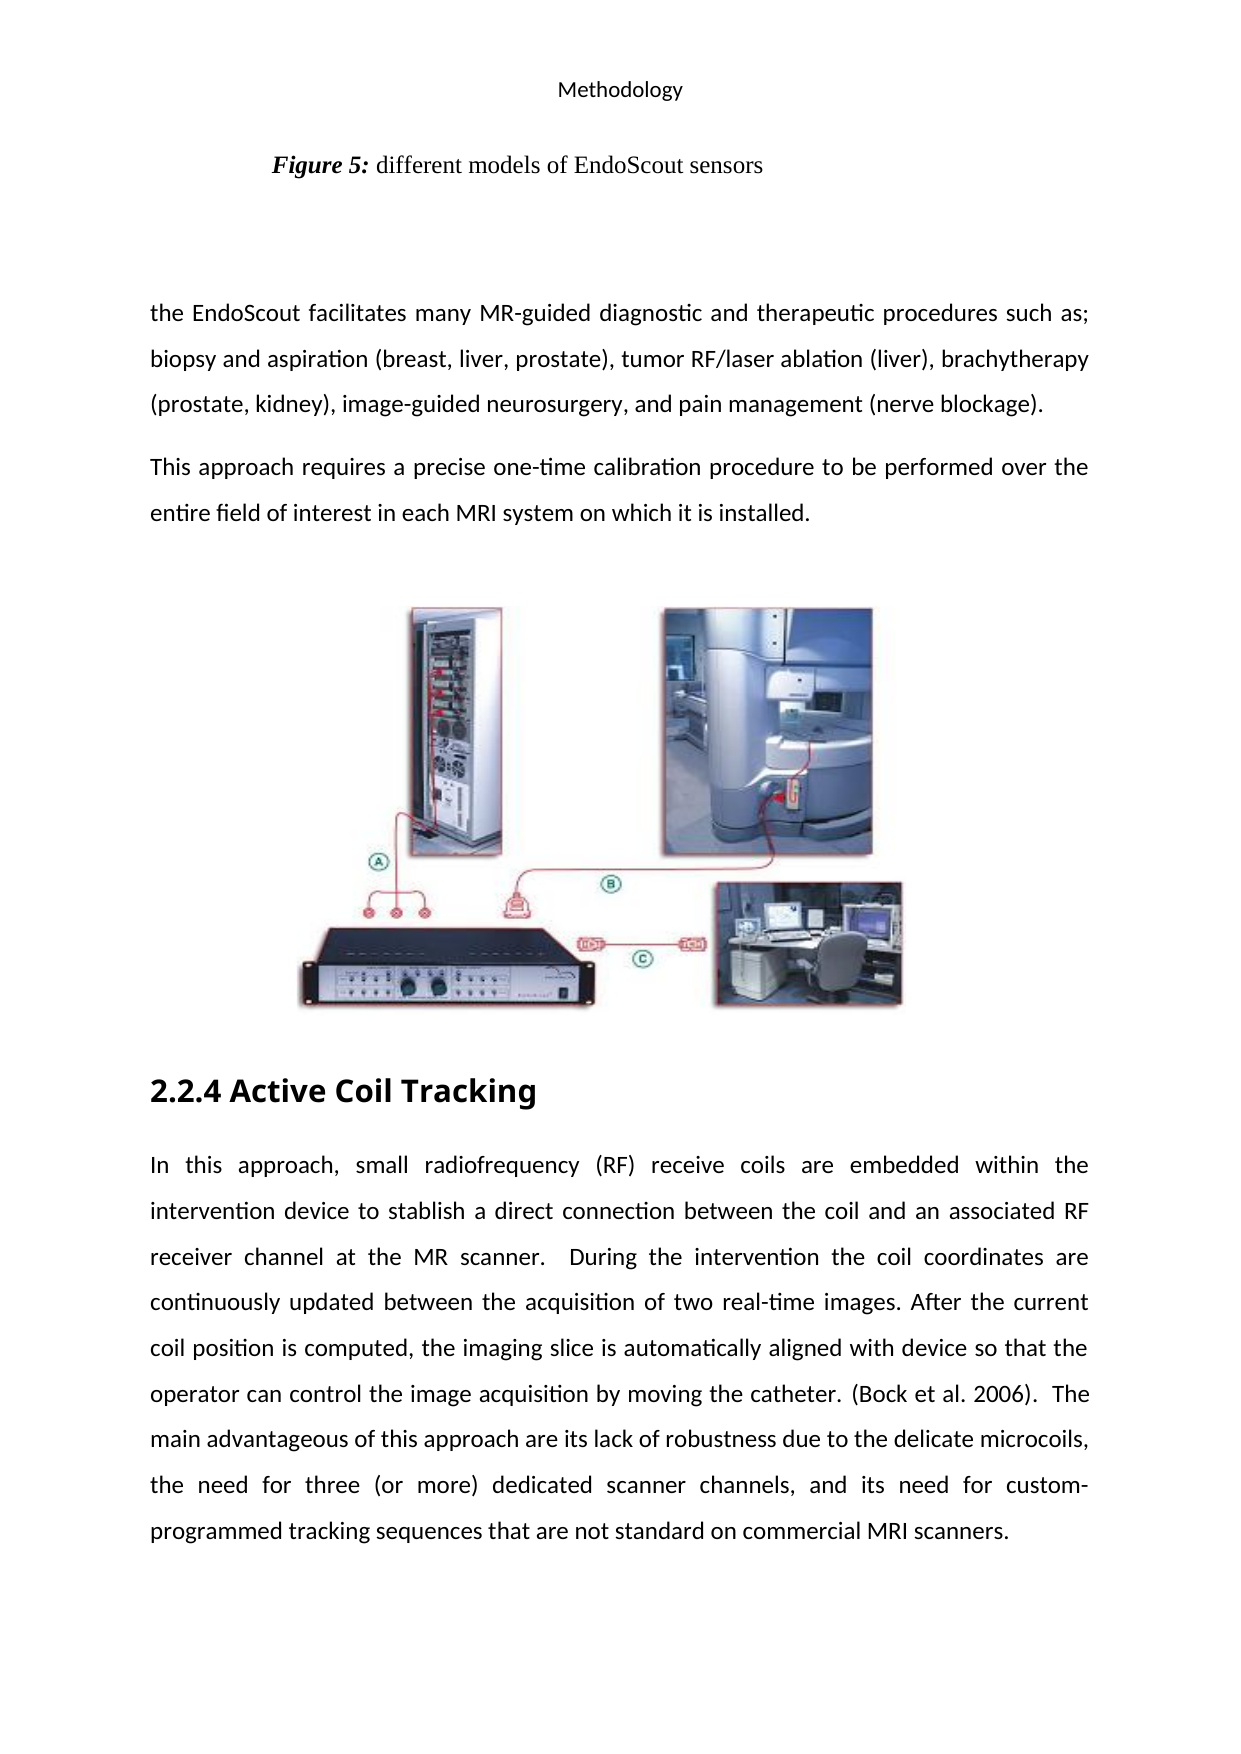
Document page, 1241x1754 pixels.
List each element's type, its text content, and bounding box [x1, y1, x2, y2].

text This approach requires a precise one-time calibration procedure to be performed over the entire field of interest in each MRI system on which it is installed. [150, 451, 1090, 527]
text In this approach, small radiofrequency (RF) receive coils are embedded within the intervention device to stablish a direct connection between the coil and an associated RF receiver channel at the MR scanner. During the intervention the coil coordinates are continuously updated between the acquisition of two real-time images. After the current coil position is computed, the imaging slice is automatically aligned with device so that the operator can control the image acquisition by moving the catheter. (Bock et al. 2006). The main advantageous of this approach are its lack of robustness due to the delicate microcoils, the need for three (or more) dedicated scanner channels, and its need for custom-programmed tracking sequences that are not standard on commercial MRI scanners. [150, 1149, 1090, 1546]
picture [296, 606, 907, 1016]
text Figure 5: different models of EndoScout sensors [209, 150, 1031, 179]
text the EndoScout facilitates many MR-guided diagnostic and therapeutic procedures such as; biopsy and aspiration (breast, liver, prostate), tumor RF/laser ablation (liver), brachytherapy (prostate, kidney), image-guided neurosurgery, and pain management (nerve blockage). [150, 297, 1090, 419]
